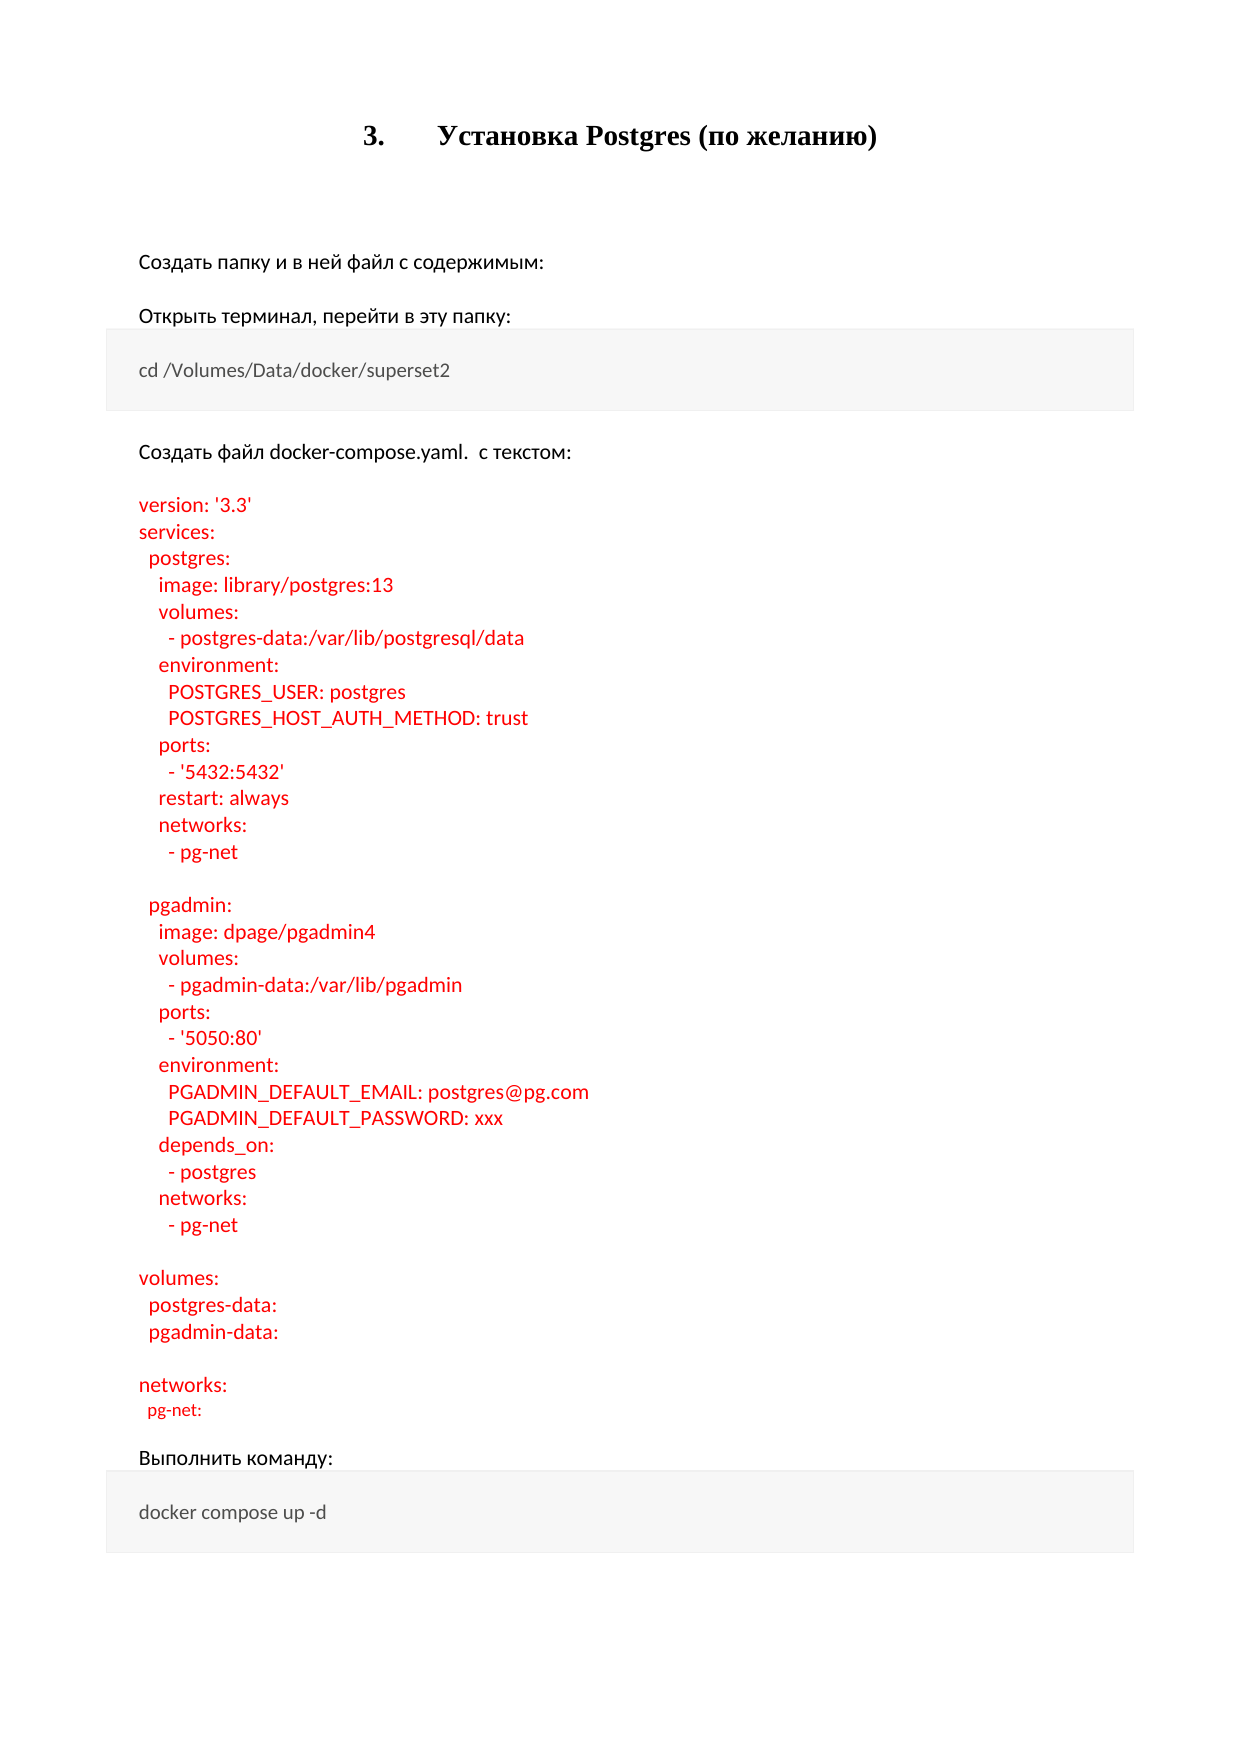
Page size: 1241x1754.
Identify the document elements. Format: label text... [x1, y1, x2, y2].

text postgres-data: [139, 1291, 1101, 1318]
text docker compose up -d [107, 1472, 1133, 1552]
text image: library/postgres:13 [139, 571, 1101, 598]
text pgadmin: [139, 891, 1101, 918]
text Создать файл docker-compose.yaml. с текстом: [139, 438, 1101, 464]
text environment: [139, 1051, 1101, 1078]
text networks: [139, 811, 1101, 838]
text ports: [139, 998, 1101, 1024]
text Выполнить команду: [139, 1444, 1101, 1470]
text PGADMIN_DEFAULT_EMAIL: postgres@pg.com [139, 1078, 1101, 1104]
text networks: [139, 1184, 1101, 1211]
text image: dpage/pgadmin4 [139, 918, 1101, 944]
text Создать папку и в ней файл с содержимым: [139, 248, 1101, 275]
text pgadmin-data: [139, 1318, 1101, 1344]
text version: '3.3' [139, 491, 1101, 518]
text services: [139, 518, 1101, 544]
text environment: [139, 651, 1101, 678]
text PGADMIN_DEFAULT_PASSWORD: xxx [139, 1104, 1101, 1131]
text restart: always [139, 784, 1101, 811]
text - '5050:80' [139, 1024, 1101, 1051]
text networks: [139, 1371, 1101, 1398]
text depends_on: [139, 1131, 1101, 1158]
text - pg-net [139, 1211, 1101, 1238]
text POSTGRES_USER: postgres [139, 678, 1101, 704]
text pg-net: [139, 1398, 1101, 1421]
text postgres: [139, 544, 1101, 571]
text cd /Volumes/Data/docker/superset2 [107, 330, 1133, 410]
text volumes: [139, 598, 1101, 624]
text Открыть терминал, перейти в эту папку: [139, 302, 1101, 328]
text volumes: [139, 1264, 1101, 1291]
text - pgadmin-data:/var/lib/pgadmin [139, 971, 1101, 998]
text - pg-net [139, 838, 1101, 864]
text - postgres-data:/var/lib/postgresql/data [139, 624, 1101, 651]
text ports: [139, 731, 1101, 758]
text - '5432:5432' [139, 758, 1101, 784]
text volumes: [139, 944, 1101, 971]
subtitle Установка Postgres (по желанию) [139, 118, 1101, 152]
text POSTGRES_HOST_AUTH_METHOD: trust [139, 704, 1101, 731]
text - postgres [139, 1158, 1101, 1184]
